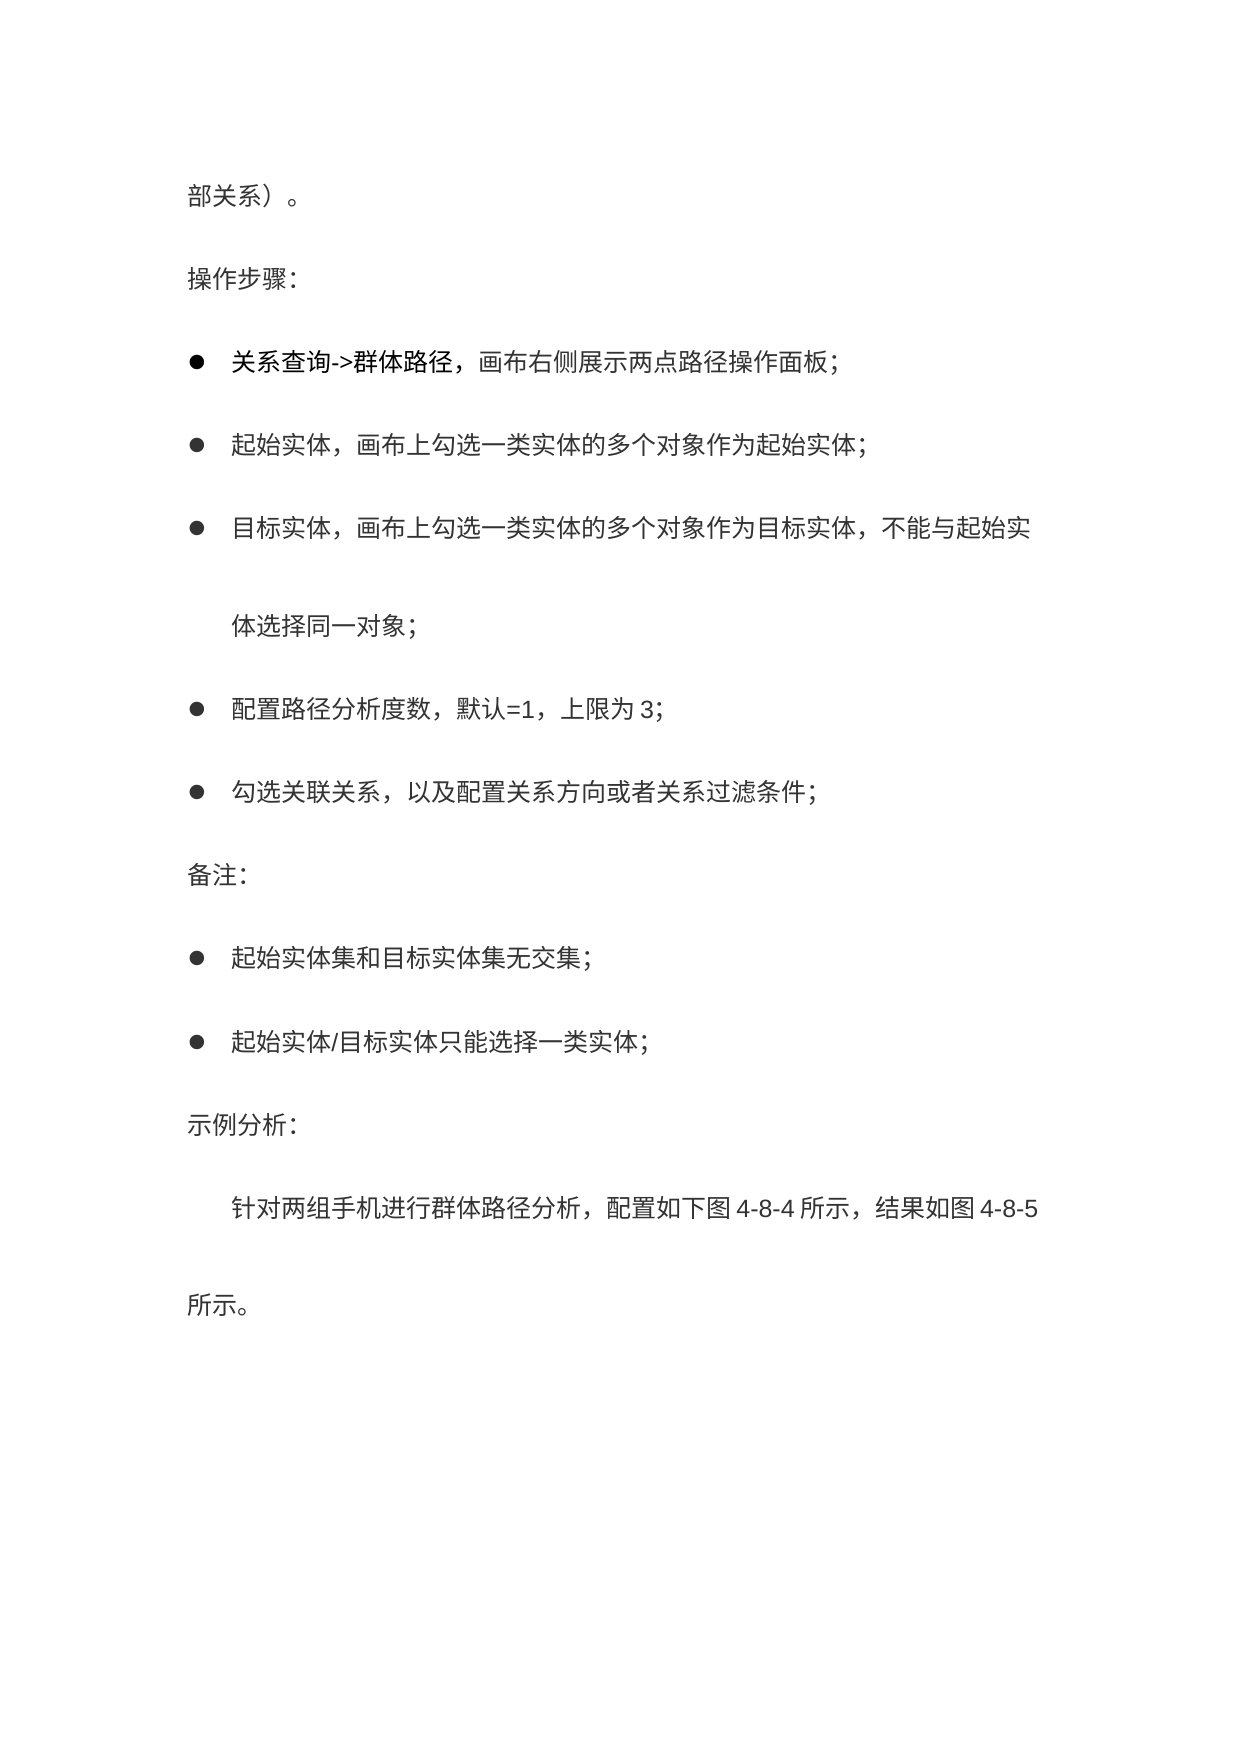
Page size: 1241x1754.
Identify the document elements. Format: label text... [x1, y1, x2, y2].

list 配置路径分析度数，默认=1，上限为3； [187, 675, 1053, 740]
list 备注： [187, 841, 1053, 906]
list 勾选关联关系，以及配置关系方向或者关系过滤条件； [187, 758, 1053, 823]
list 操作步骤： [187, 245, 1053, 310]
list 起始实体/目标实体只能选择一类实体； [187, 1008, 1053, 1073]
list 起始实体集和目标实体集无交集； [187, 924, 1053, 989]
list 目标实体，画布上勾选一类实体的多个对象作为目标实体，不能与起始实体选择同一对象； [187, 494, 1053, 657]
list 示例分析： [187, 1091, 1053, 1156]
list 起始实体，画布上勾选一类实体的多个对象作为起始实体； [187, 411, 1053, 476]
list 关系查询->群体路径，画布右侧展示两点路径操作面板； [187, 328, 1053, 393]
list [187, 162, 1053, 227]
list 针对两组手机进行群体路径分析，配置如下图4-8-4所示，结果如图4-8-5所示。 [187, 1174, 1053, 1336]
